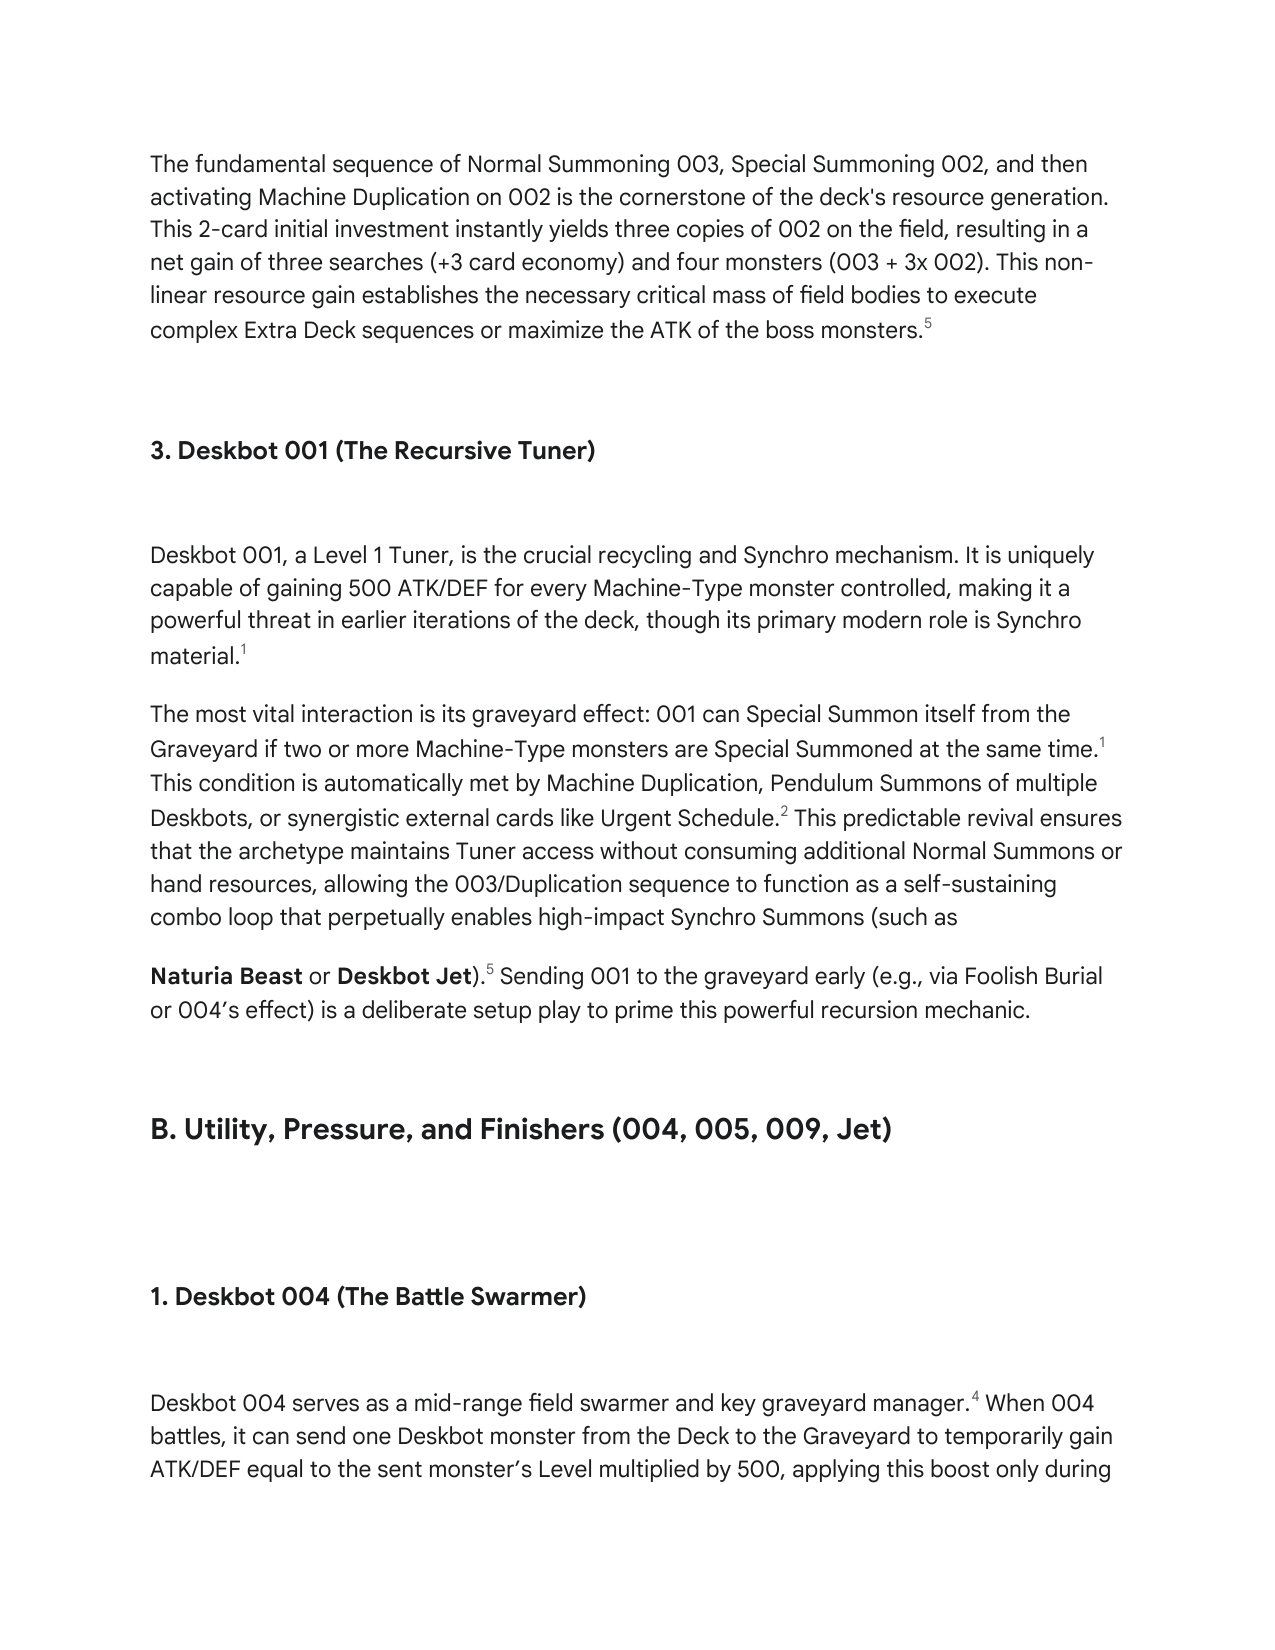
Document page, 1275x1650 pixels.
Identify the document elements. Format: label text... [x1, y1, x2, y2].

subtitle 3. Deskbot 001 (The Recursive Tuner) [150, 435, 1125, 467]
text The most vital interaction is its graveyard effect: 001 can Special Summon itself from the Graveyard if two or more Machine-Type monsters are Special Summoned at the same time.1 This condition is automatically met by Machine Duplication, Pendulum Summons of multiple Deskbots, or synergistic external cards like Urgent Schedule.2 This predictable revival ensures that the archetype maintains Tuner access without consuming additional Normal Summons or hand resources, allowing the 003/Duplication sequence to function as a self-sustaining combo loop that perpetually enables high-impact Synchro Summons (such as [150, 701, 1125, 932]
text The fundamental sequence of Normal Summoning 003, Special Summoning 002, and then activating Machine Duplication on 002 is the cornerstone of the deck's resource generation. This 2-card initial investment instantly yields three copies of 002 on the field, resulting in a net gain of three searches (+3 card economy) and four monsters (003 + 3x 002). This non-linear resource gain establishes the necessary critical mass of field bodies to execute complex Extra Deck sequences or maximize the ATK of the boss monsters.5 [150, 150, 1125, 345]
subtitle B. Utility, Pressure, and Finishers (004, 005, 009, Jet) [150, 1111, 1125, 1148]
text Naturia Beast or Deskbot Jet).5 Sending 001 to the graveyard early (e.g., via Foolish Burial or 004’s effect) is a deliberate setup play to prime this powerful recursion mechanic. [150, 961, 1125, 1025]
subtitle 1. Deskbot 004 (The Battle Swarmer) [150, 1281, 1125, 1312]
text Deskbot 001, a Level 1 Tuner, is the crucial recycling and Synchro mechanism. It is uniquely capable of gaining 500 ATK/DEF for every Machine-Type monster controlled, making it a powerful threat in earlier iterations of the deck, though its primary modern role is Synchro material.1 [150, 541, 1125, 671]
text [150, 1387, 1125, 1484]
